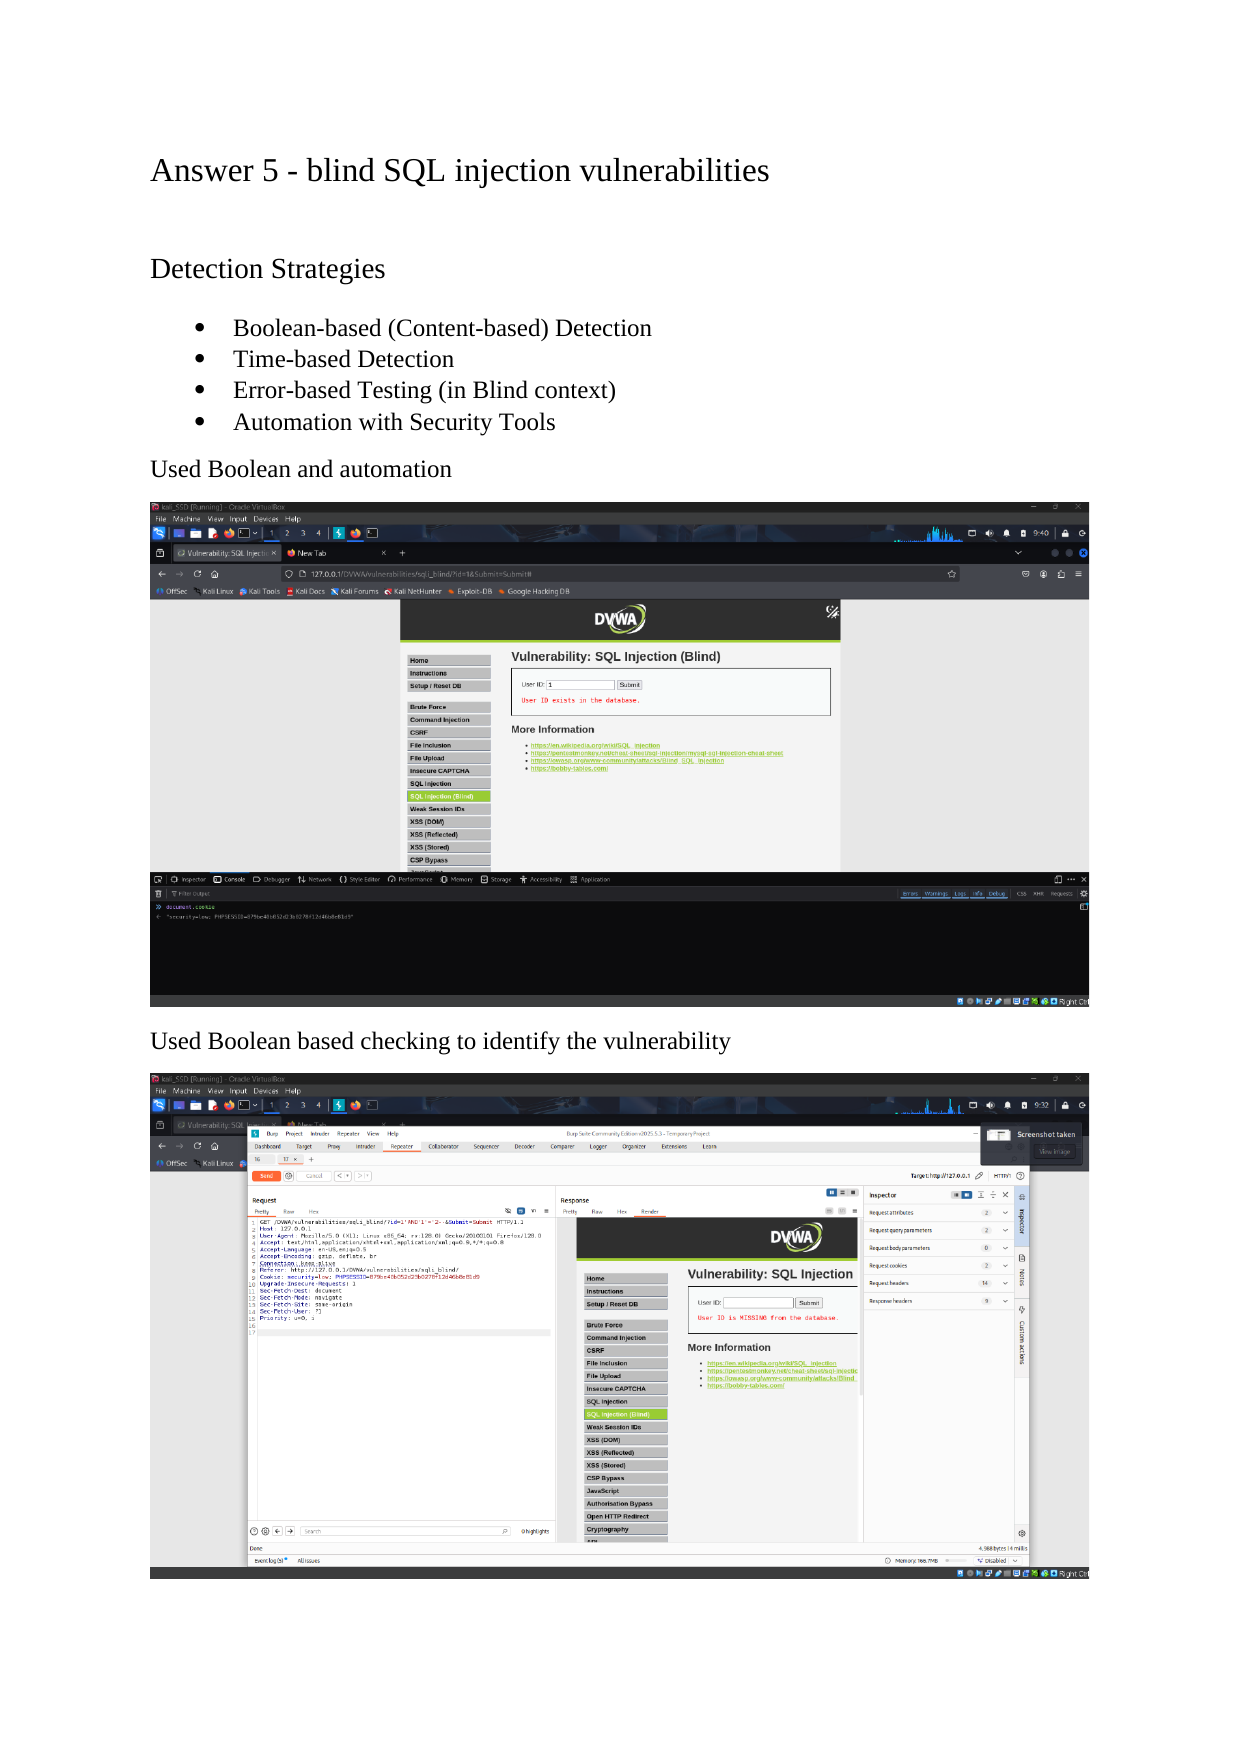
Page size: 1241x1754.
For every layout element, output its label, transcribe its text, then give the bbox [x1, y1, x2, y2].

picture [150, 1073, 1090, 1579]
picture [150, 502, 1090, 1007]
list Time-based Detection [195, 344, 1090, 373]
list Error-based Testing (in Blind context) [195, 376, 1090, 404]
subtitle Detection Strategies [150, 251, 1090, 284]
list Automation with Security Tools [195, 407, 1090, 435]
list Boolean-based (Content-based) Detection [195, 313, 1090, 342]
subtitle Answer 5 - blind SQL injection vulnerabilities [150, 150, 1090, 188]
text Used Boolean based checking to identify the vulnerability [150, 1026, 1090, 1054]
text Used Boolean and automation [150, 454, 1090, 483]
